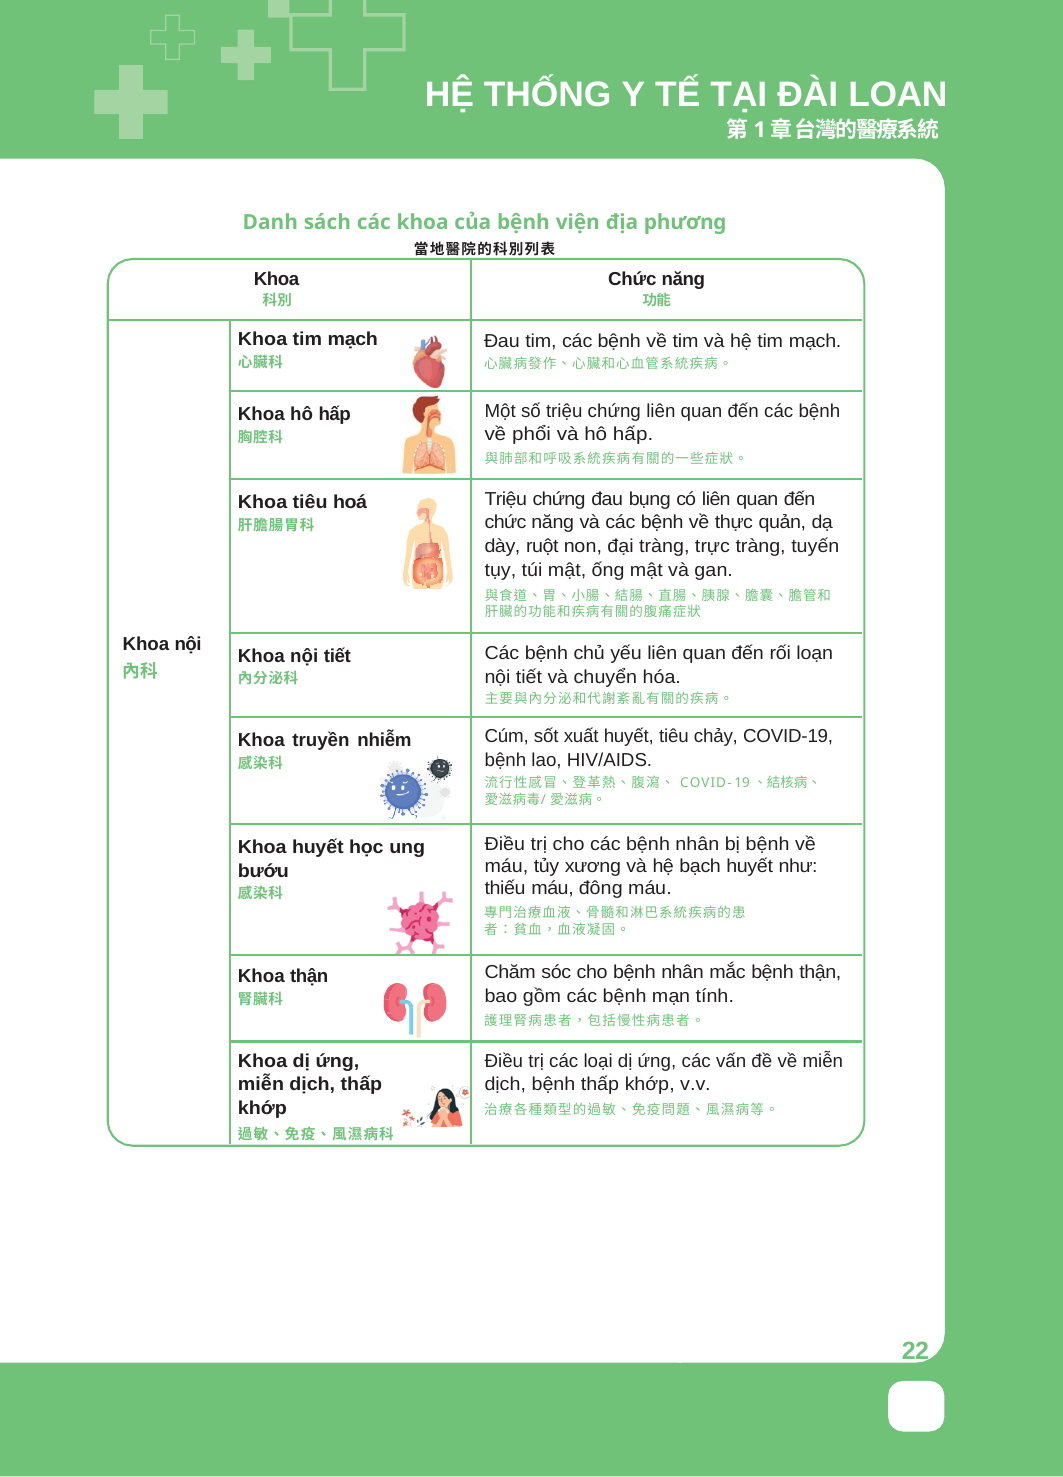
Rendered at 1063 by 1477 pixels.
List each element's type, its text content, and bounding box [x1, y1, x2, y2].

table_cell Một số triệu chứng liên quan đến các bệnh về phổi và hô hấp. 與肺部和呼吸系統疾病有關的一些症狀。 [472, 392, 862, 478]
table_cell Khoa dị ứng, miễn dịch, thấp khớp 過敏、免疫、風濕病科 [231, 1043, 470, 1144]
table_cell Khoa huyết học ung bướu 感染科 [231, 825, 470, 954]
table_cell Điều trị cho các bệnh nhân bị bệnh về máu, tủy xương và hệ bạch huyết như: thiếu máu, đông máu. 專門治療血液、骨髓和淋巴系統疾病的患者：貧血，血液凝固。 [472, 825, 862, 954]
table_header Chức năng 功能 [472, 259, 862, 319]
subtitle HỆ THỐNG Y TẾ TẠI ĐÀI LOAN [424, 73, 1017, 113]
table_cell Triệu chứng đau bụng có liên quan đến chức năng và các bệnh về thực quản, dạ dày, ruột non, đại tràng, trực tràng, tuyến tụy, túi mật, ống mật và gan. 與食道、胃、小腸、結腸、直腸、胰腺、膽囊、膽管和肝臟的功能和疾病有關的腹痛症狀 [472, 480, 862, 632]
table_cell Khoa nội 內科 [108, 321, 229, 1144]
table_cell Khoa tiêu hoá 肝膽腸胃科 [231, 480, 470, 632]
table_cell Đau tim, các bệnh về tim và hệ tim mạch. 心臟病發作、心臟和心血管系統疾病。 [472, 321, 862, 390]
table_cell Khoa tim mạch 心臟科 [231, 321, 470, 390]
table_cell Khoa hô hấp 胸腔科 [231, 392, 470, 478]
text 當地醫院的科別列表 [261, 239, 708, 259]
table_cell Các bệnh chủ yếu liên quan đến rối loạn nội tiết và chuyển hóa. 主要與內分泌和代謝紊亂有關的疾病。 [472, 634, 862, 716]
table_cell Khoa thận 腎臟科 [231, 956, 470, 1040]
table_cell Cúm, sốt xuất huyết, tiêu chảy, COVID-19, bệnh lao, HIV/AIDS. 流行性感冒、登革熱、腹瀉、 COVID- 19 、結核病、愛滋病毒/ 愛滋病。 [472, 718, 862, 823]
table_cell Khoa nội tiết 內分泌科 [231, 634, 470, 716]
table_cell Chăm sóc cho bệnh nhân mắc bệnh thận, bao gồm các bệnh mạn tính. 護理腎病患者，包括慢性病患者。 [472, 956, 862, 1040]
text Danh sách các khoa của bệnh viện địa phương [71, 207, 898, 235]
text VIỆT NAM - ĐÀI LOAN 22 [653, 1336, 1017, 1365]
text 第 1 章 台灣的醫療系統 [71, 114, 940, 144]
table_header Khoa 科別 [108, 259, 470, 319]
table_cell Điều trị các loại dị ứng, các vấn đề về miễn dịch, bệnh thấp khớp, v.v. 治療各種類型的過敏、免疫問題、風濕病等。 [472, 1043, 862, 1144]
table_cell Khoa truyền nhiễm 感染科 [231, 718, 470, 823]
